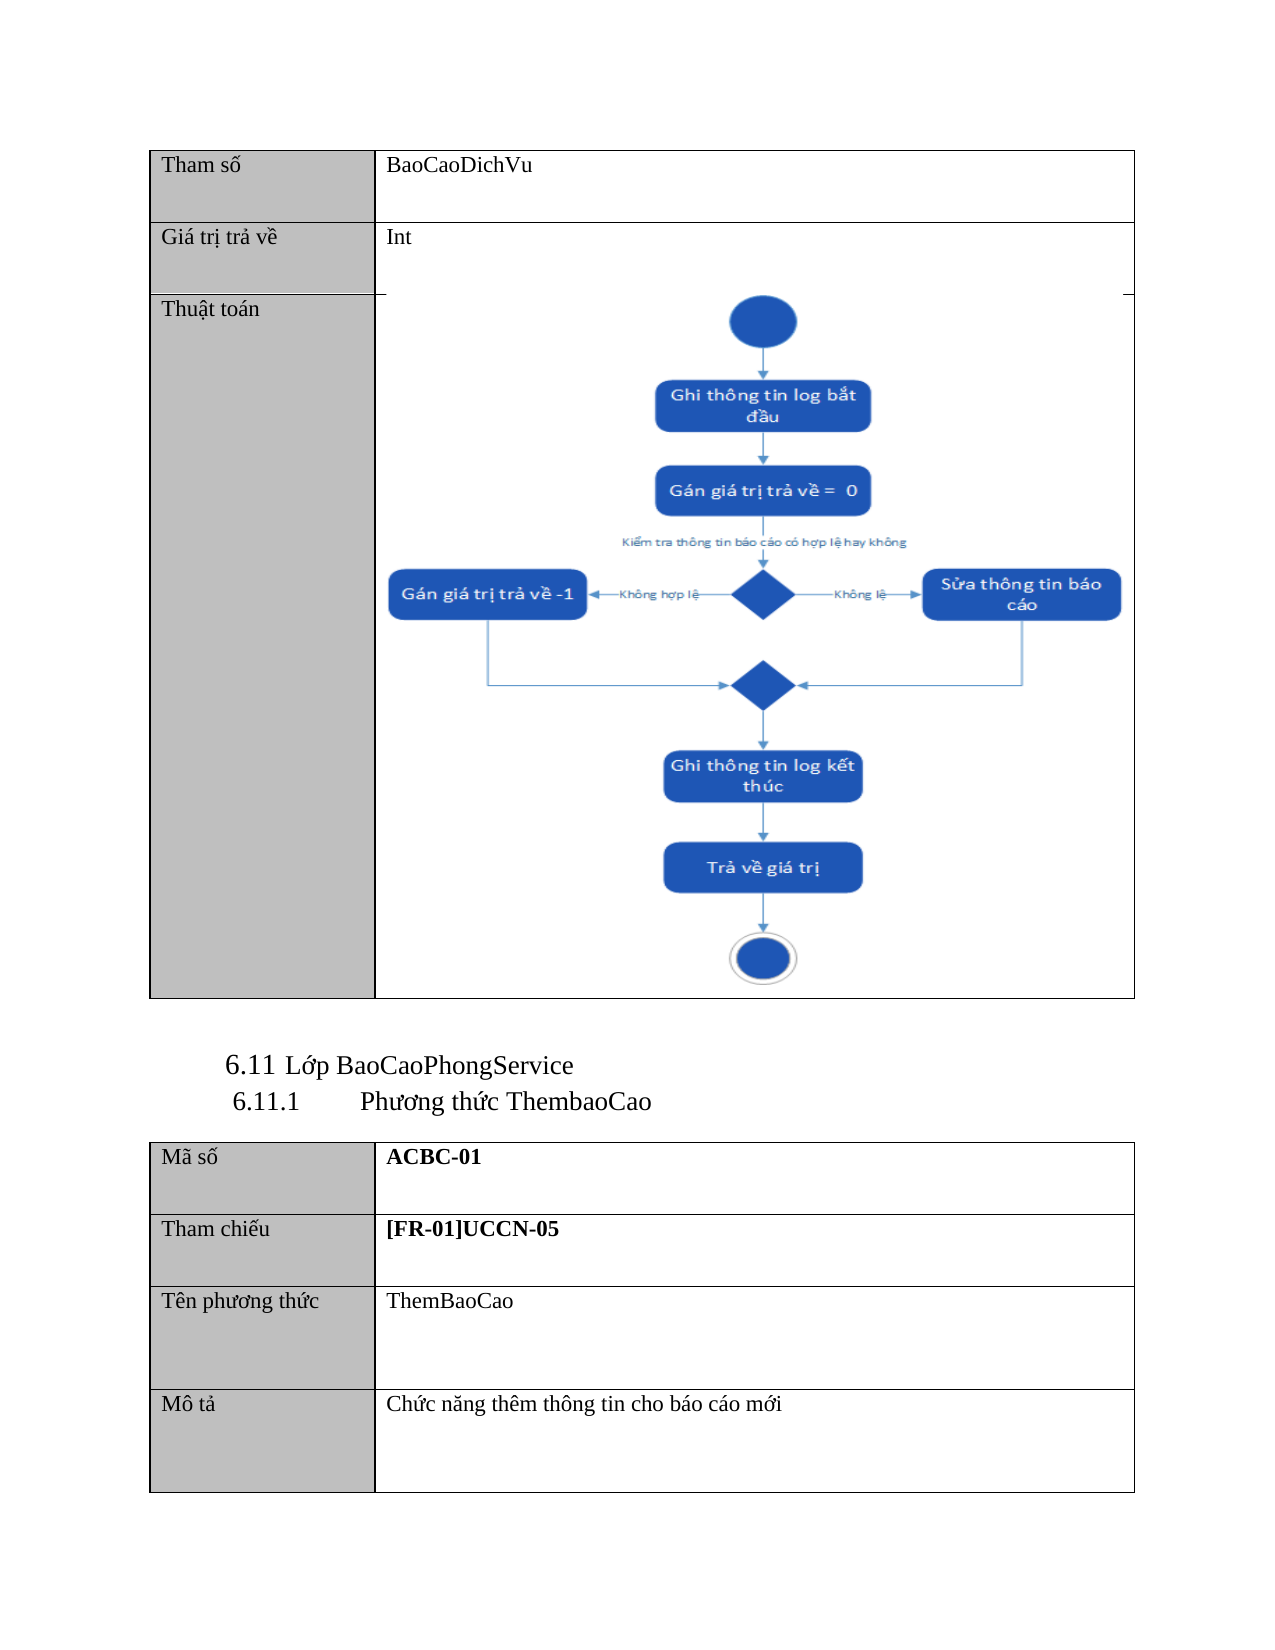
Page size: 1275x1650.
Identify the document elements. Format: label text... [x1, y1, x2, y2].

table_cell Tham số [151, 151, 374, 222]
picture [386, 294, 1124, 986]
table_cell Giá trị trả về [151, 223, 374, 293]
table_cell Int [376, 223, 1134, 293]
table_header Mã số [151, 1143, 374, 1214]
table_header ACBC-01 [376, 1143, 1134, 1214]
table_cell Mô tả [151, 1390, 374, 1492]
table_cell Tham chiếu [151, 1215, 374, 1286]
table_cell Chức năng thêm thông tin cho báo cáo mới [376, 1390, 1134, 1492]
table_cell Tên phương thức [151, 1287, 374, 1389]
table_cell Thuật toán [151, 295, 374, 998]
text Lớp BaoCaoPhongService [225, 1047, 1125, 1081]
table_cell [376, 295, 1134, 998]
table_cell [FR-01]UCCN-05 [376, 1215, 1134, 1286]
table_cell ThemBaoCao [376, 1287, 1134, 1389]
table_cell BaoCaoDichVu [376, 151, 1134, 222]
list Phương thức ThembaoCao [300, 1086, 1125, 1117]
